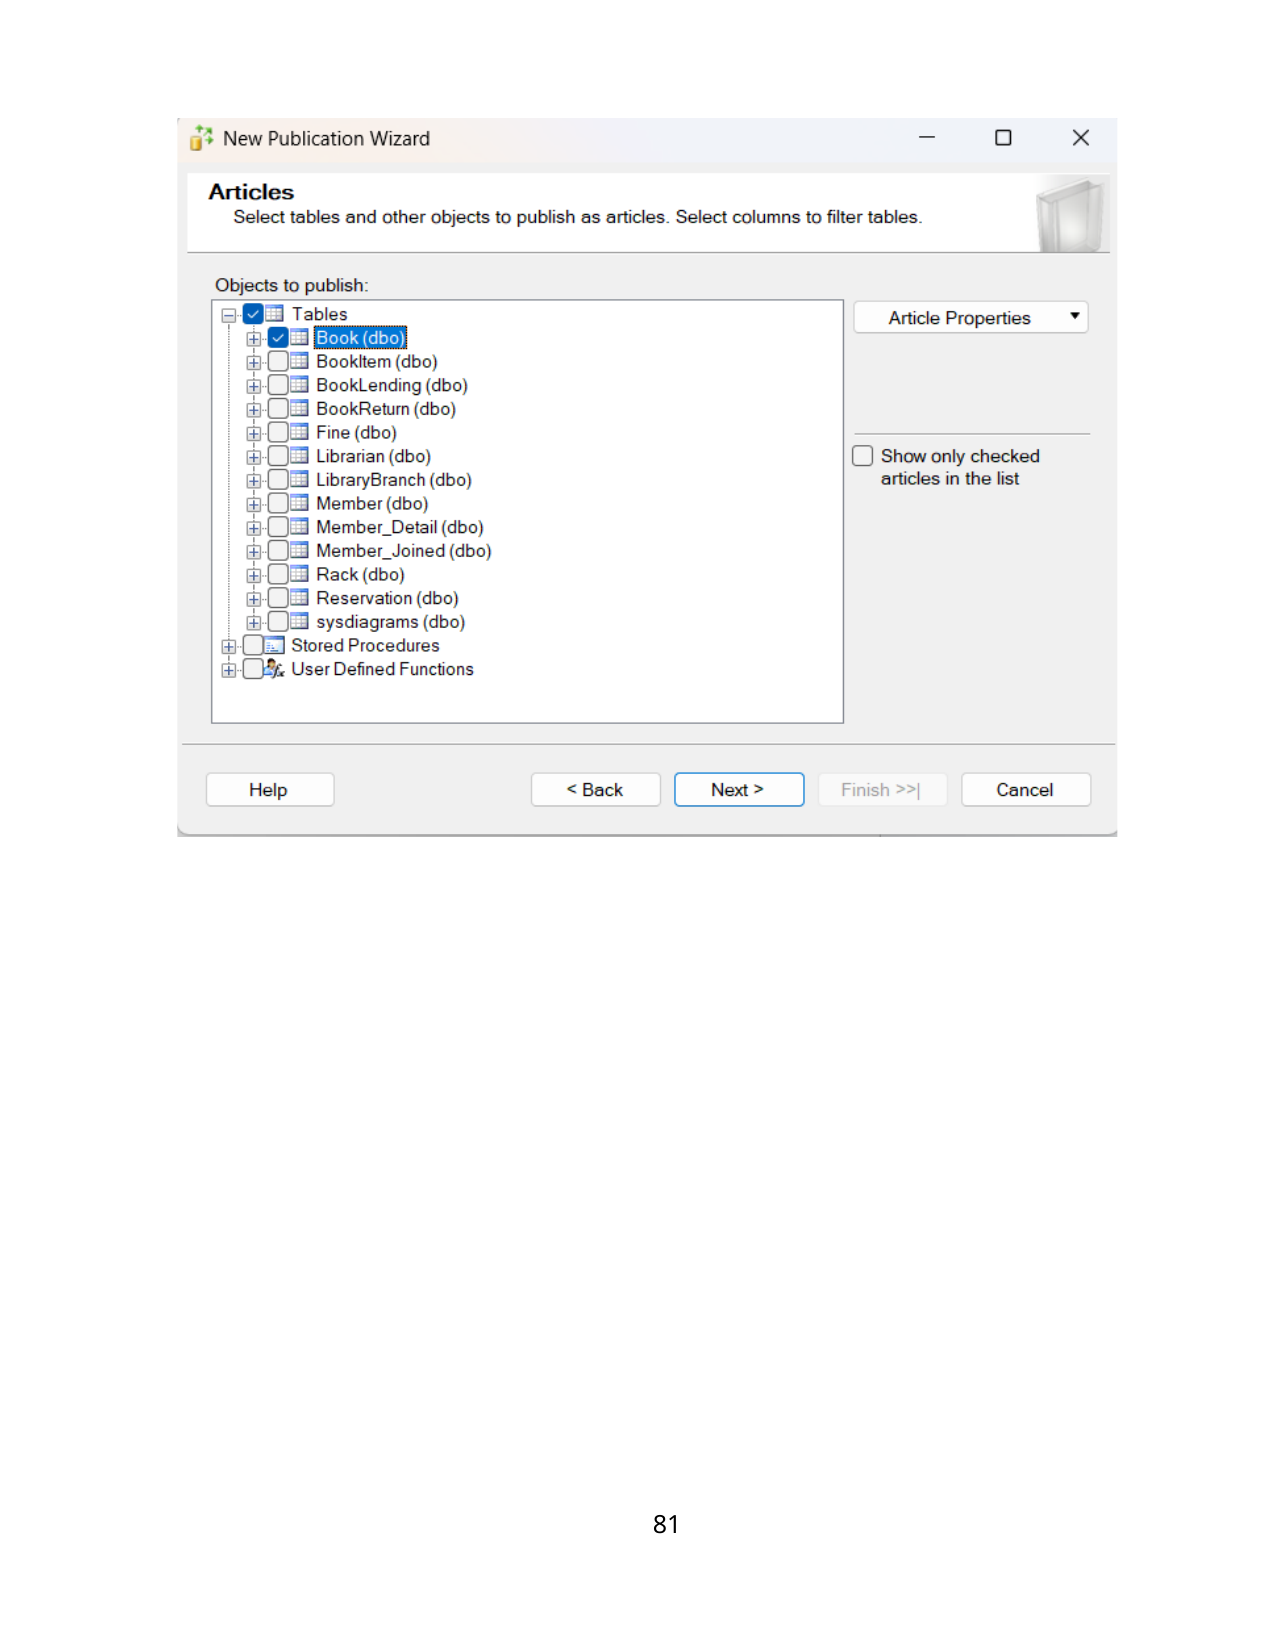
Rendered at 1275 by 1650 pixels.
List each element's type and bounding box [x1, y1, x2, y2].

picture [177, 118, 1118, 837]
